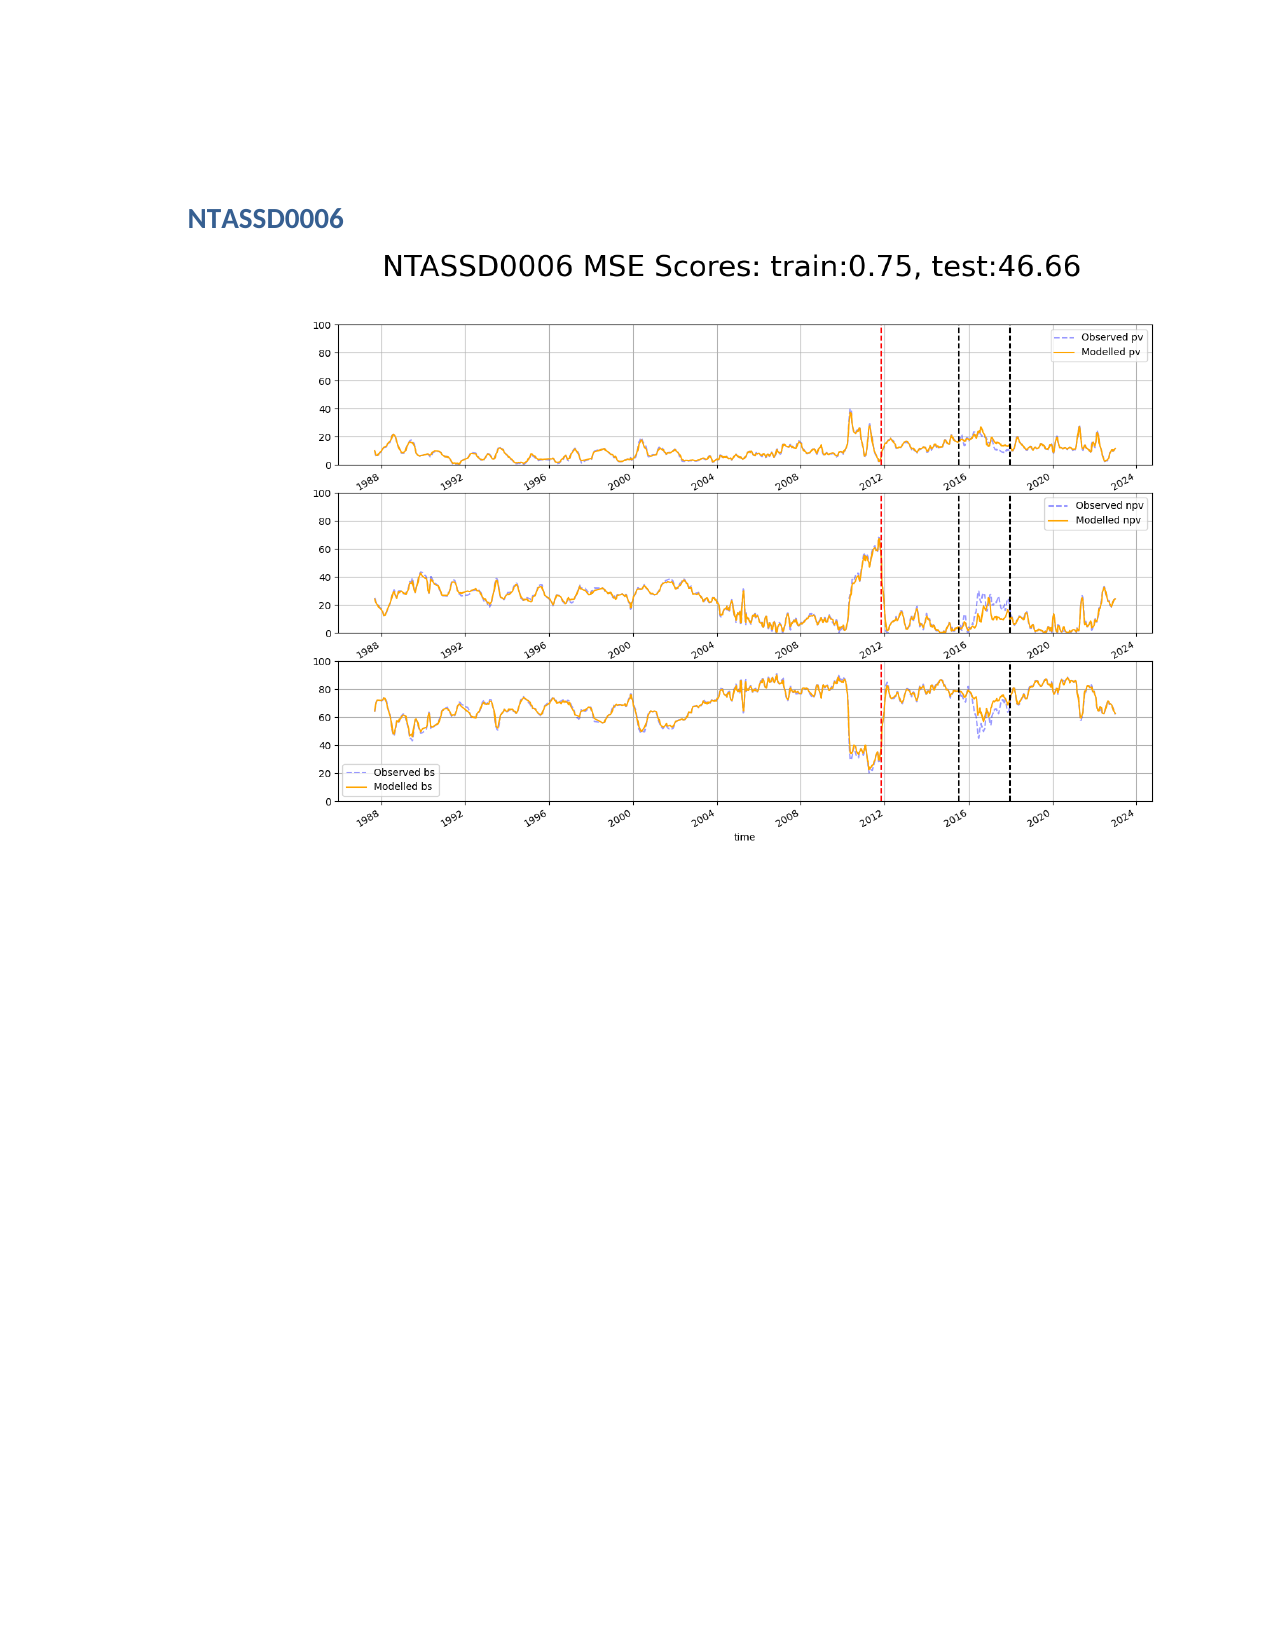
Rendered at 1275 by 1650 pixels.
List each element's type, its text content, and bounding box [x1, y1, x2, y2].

subtitle NTASSD0006 [187, 200, 1087, 236]
picture [206, 241, 1257, 941]
